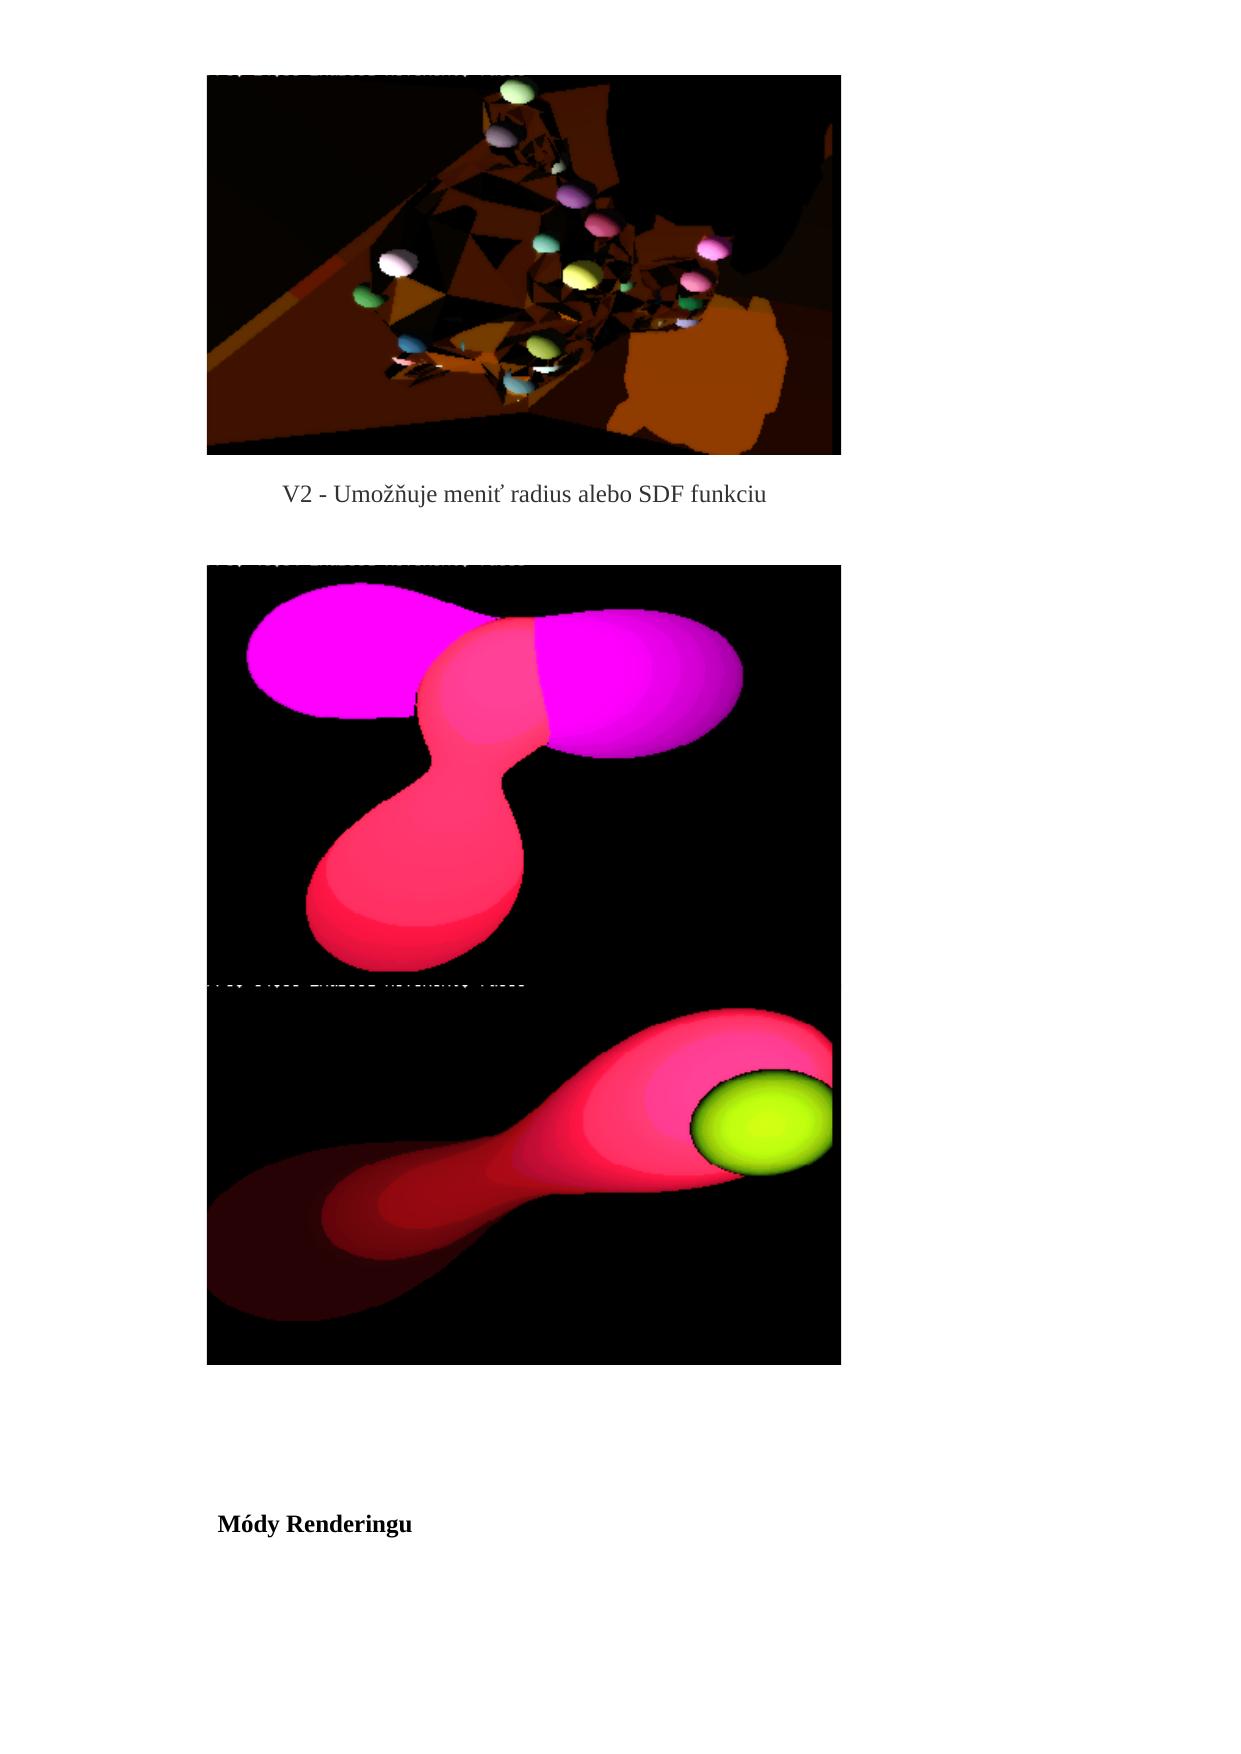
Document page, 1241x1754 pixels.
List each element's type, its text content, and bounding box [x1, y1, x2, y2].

picture [206, 75, 842, 455]
text Módy Renderingu [217, 1509, 1092, 1537]
text V2 - Umožňuje meniť radius alebo SDF funkciu [207, 479, 1092, 507]
picture [206, 565, 842, 1365]
